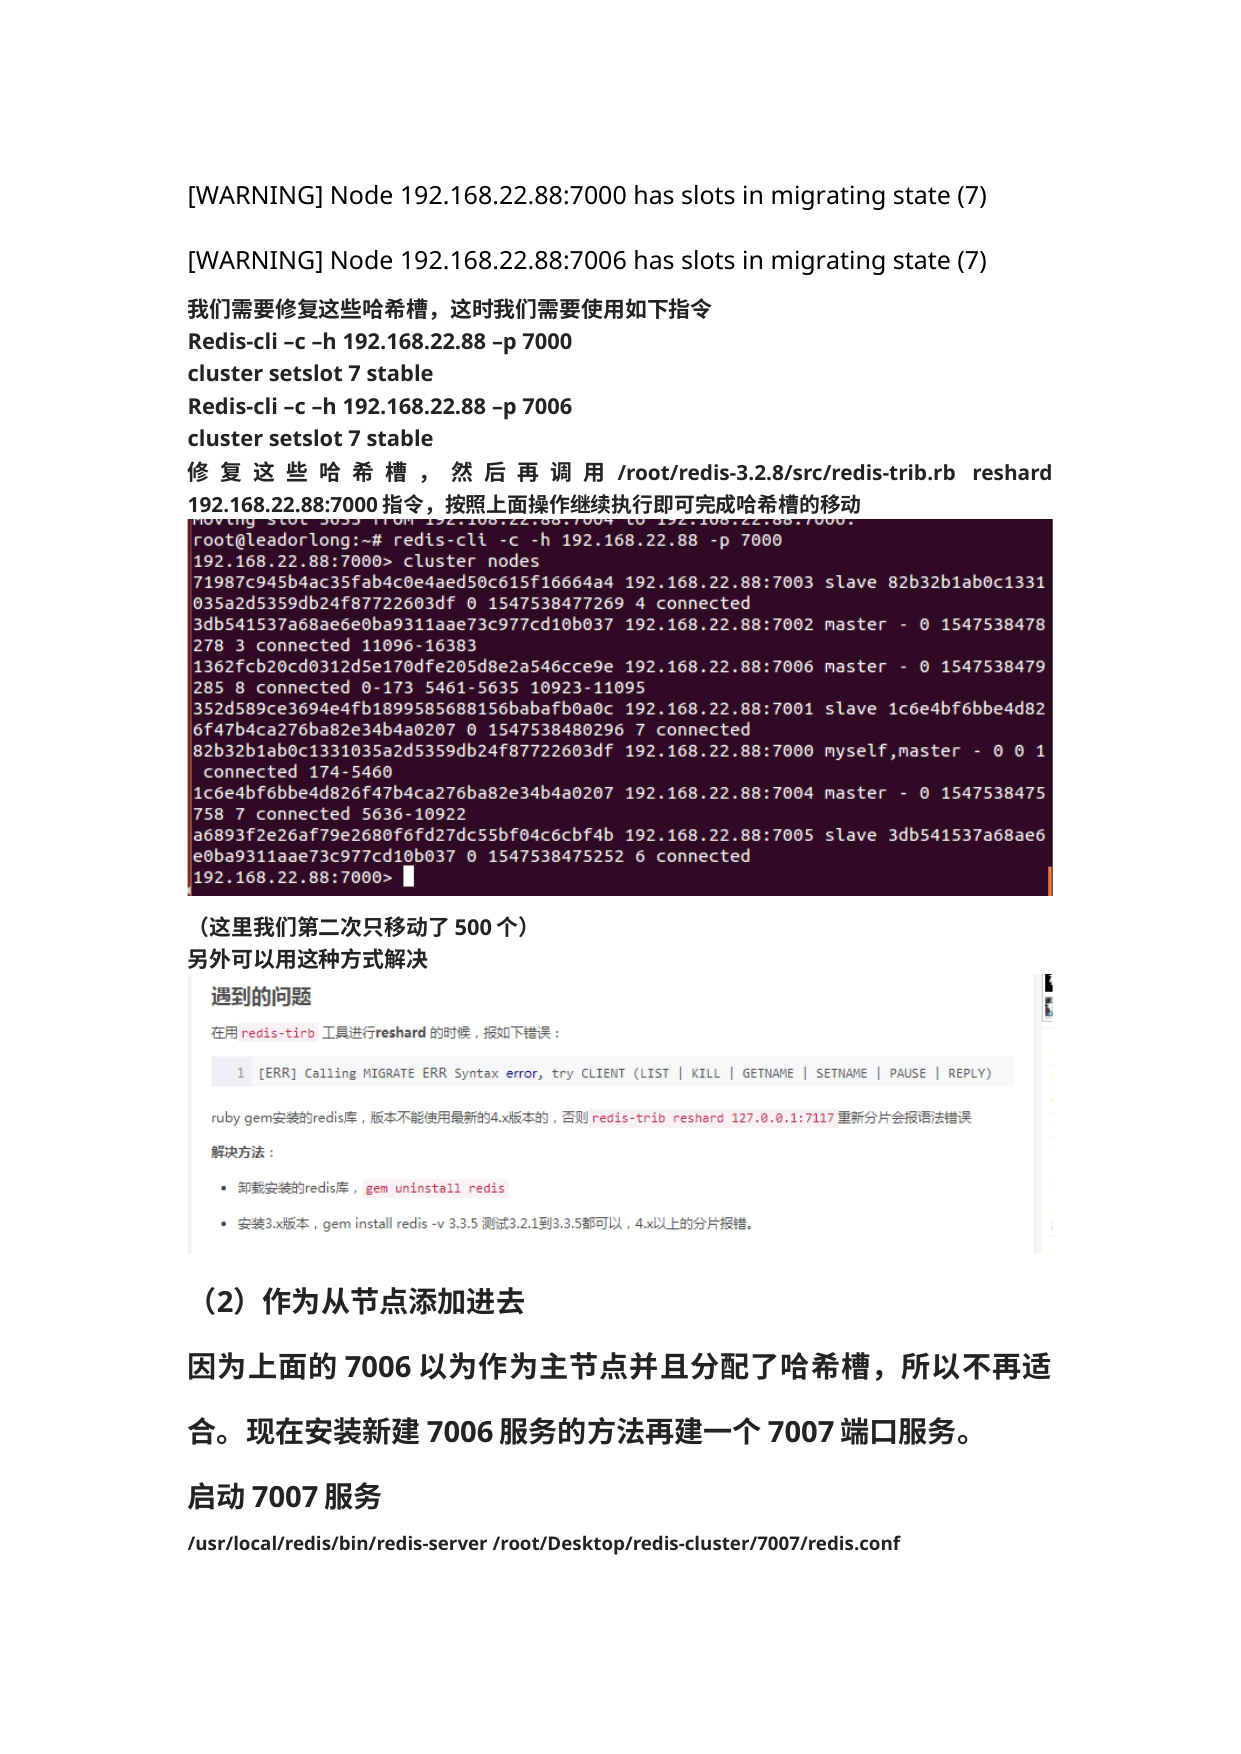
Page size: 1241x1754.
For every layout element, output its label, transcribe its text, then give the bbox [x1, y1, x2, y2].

text Redis-cli –c –h 192.168.22.88 –p 7006 [187, 389, 1053, 422]
text cluster setslot 7 stable [187, 357, 1053, 389]
text （这里我们第二次只移动了500个） [187, 909, 1053, 942]
text （2）作为从节点添加进去 [187, 1267, 1053, 1332]
text 我们需要修复这些哈希槽，这时我们需要使用如下指令 [187, 292, 1053, 324]
text Redis-cli –c –h 192.168.22.88 –p 7000 [187, 324, 1053, 357]
text 修复这些哈希槽，然后再调用/root/redis-3.2.8/src/redis-trib.rb reshard 192.168.22.88:7000指令，按照上面操作继续执行即可完成哈希槽的移动 [187, 454, 1053, 519]
text [WARNING] Node 192.168.22.88:7000 has slots in migrating state (7) [WARNING] Node 192.168.22.88:7006 has slots in migrating state (7) [187, 162, 1053, 292]
picture [187, 974, 1053, 1254]
text 因为上面的7006以为作为主节点并且分配了哈希槽，所以不再适合。现在安装新建7006服务的方法再建一个7007端口服务。 [187, 1332, 1053, 1462]
text 启动7007服务 [187, 1462, 1053, 1527]
text cluster setslot 7 stable [187, 422, 1053, 454]
text 另外可以用这种方式解决 [187, 942, 1053, 974]
picture [187, 519, 1053, 896]
text /usr/local/redis/bin/redis-server /root/Desktop/redis-cluster/7007/redis.conf [187, 1527, 1053, 1559]
